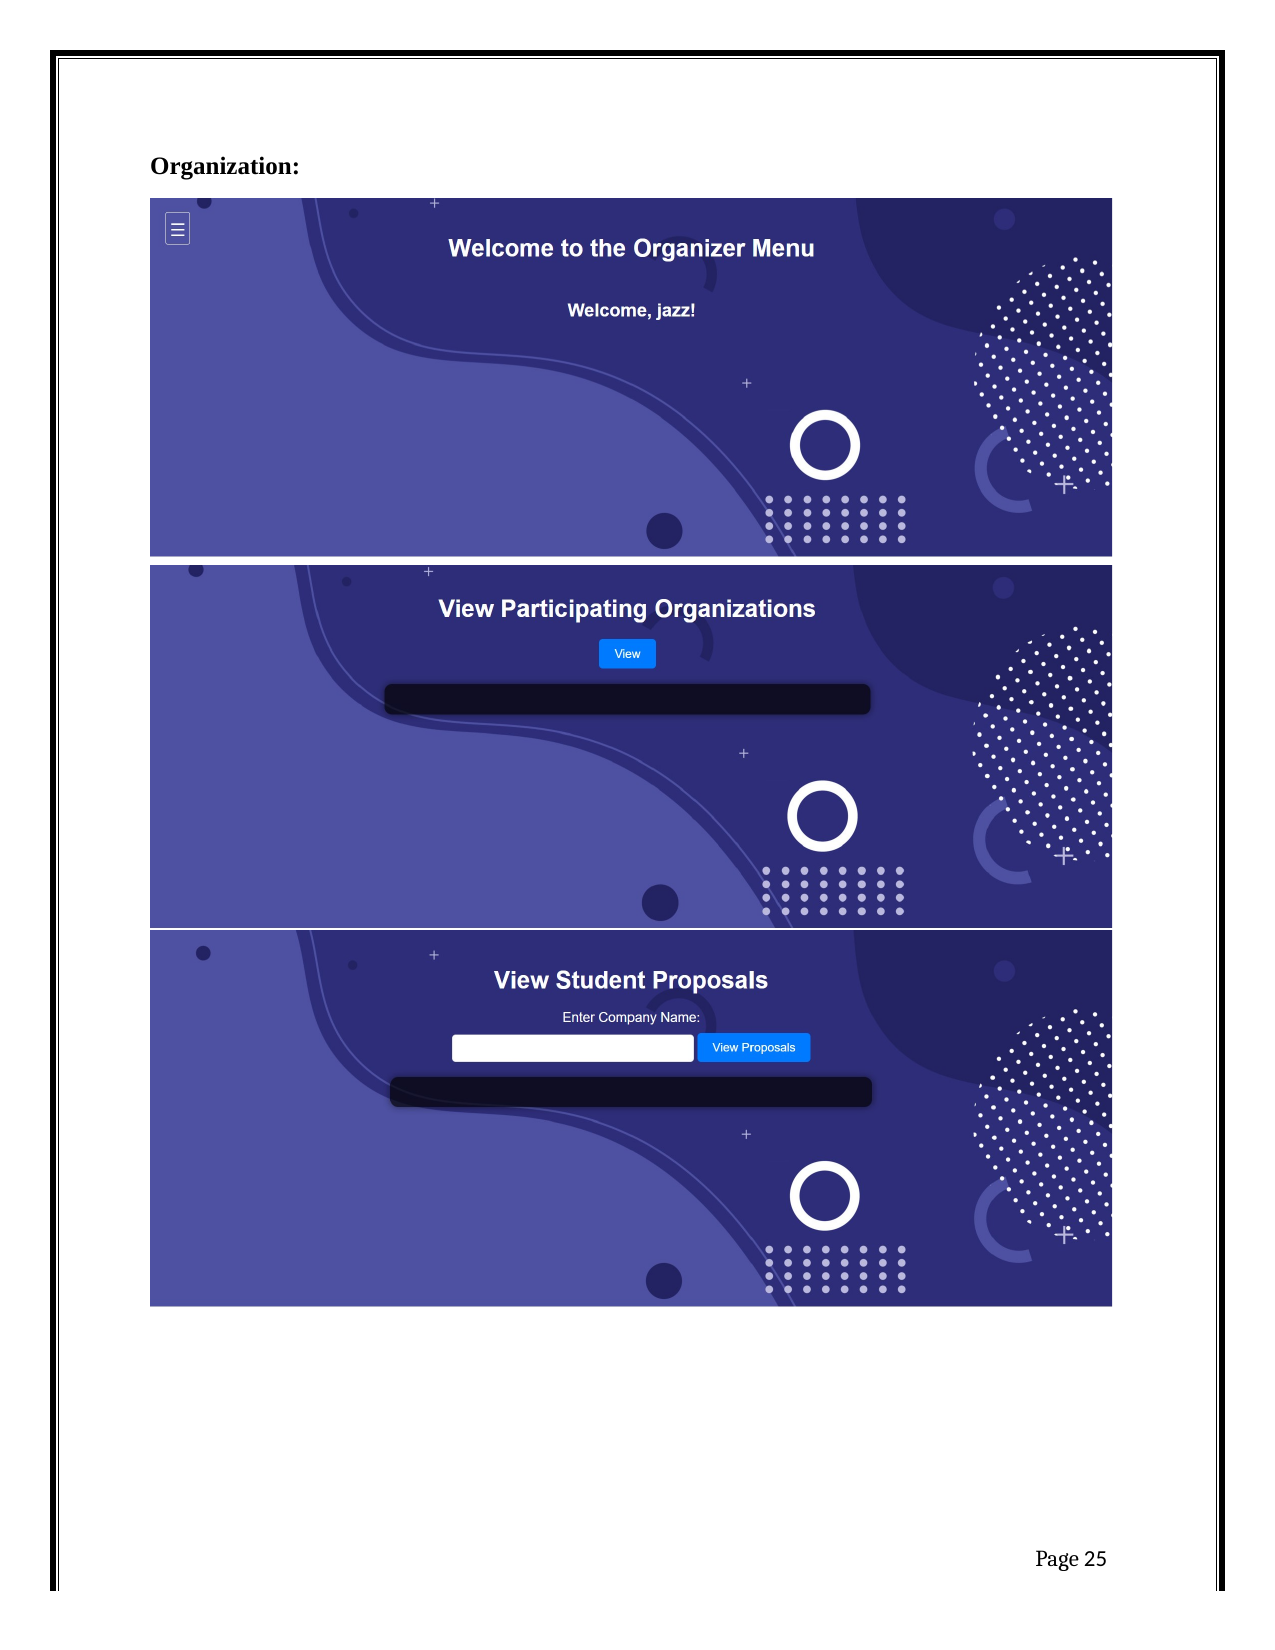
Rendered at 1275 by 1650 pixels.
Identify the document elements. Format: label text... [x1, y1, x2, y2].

picture [150, 198, 1113, 564]
picture [150, 930, 1113, 1312]
text Organization: [150, 151, 1112, 180]
picture [150, 565, 1113, 929]
